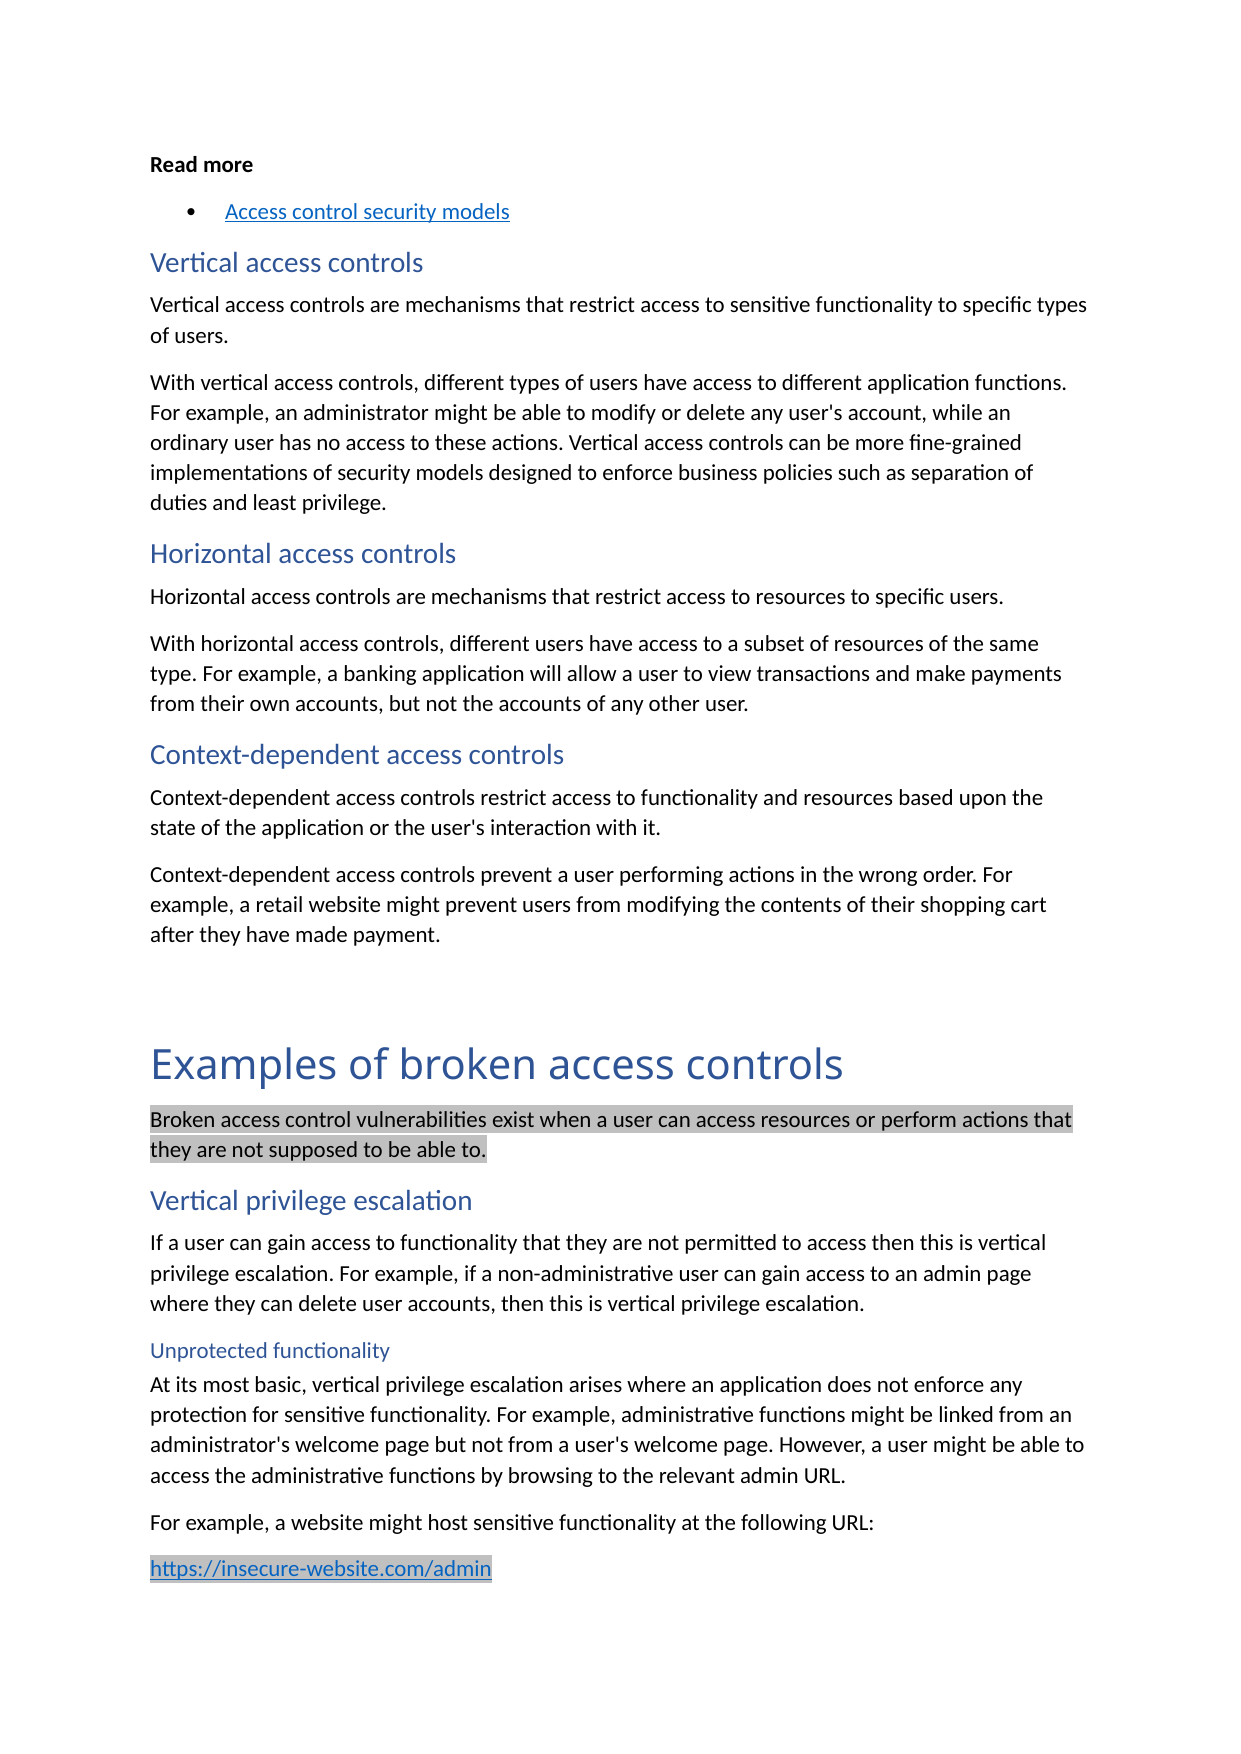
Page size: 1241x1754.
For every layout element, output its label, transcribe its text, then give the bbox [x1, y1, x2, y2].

text https://insecure-website.com/admin [150, 1554, 1090, 1583]
text If a user can gain access to functionality that they are not permitted to access then this is vertical privilege escalation. For example, if a non-administrative user can gain access to an admin page where they can delete user accounts, then this is vertical privilege escalation. [150, 1228, 1090, 1317]
subtitle Horizontal access controls [150, 535, 1090, 571]
text Vertical access controls are mechanisms that restrict access to sensitive functionality to specific types of users. [150, 291, 1090, 349]
text With vertical access controls, different types of users have access to different application functions. For example, an administrator might be able to modify or delete any user's account, while an ordinary user has no access to these actions. Vertical access controls can be more fine-grained implementations of security models designed to enforce business policies such as separation of duties and least privilege. [150, 368, 1090, 516]
text Read more [150, 150, 1090, 178]
subtitle Context-dependent access controls [150, 736, 1090, 772]
text At its most basic, vertical privilege escalation arises where an application does not enforce any protection for sensitive functionality. For example, administrative functions might be linked from an administrator's welcome page but not from a user's welcome page. However, a user might be able to access the administrative functions by browsing to the relevant admin URL. [150, 1370, 1090, 1489]
text Context-dependent access controls restrict access to functionality and resources based upon the state of the application or the user's interaction with it. [150, 783, 1090, 841]
text Horizontal access controls are mechanisms that restrict access to resources to specific users. [150, 582, 1090, 610]
subtitle Vertical access controls [150, 244, 1090, 279]
text Broken access control vulnerabilities exist when a user can access resources or perform actions that they are not supposed to be able to. [150, 1105, 1090, 1163]
subtitle Unprotected functionality [150, 1336, 1090, 1364]
subtitle Examples of broken access controls [150, 1035, 1090, 1092]
list Access control security models [187, 197, 1090, 225]
text Context-dependent access controls prevent a user performing actions in the wrong order. For example, a retail website might prevent users from modifying the contents of their shopping cart after they have made payment. [150, 860, 1090, 948]
text For example, a website might host sensitive functionality at the following URL: [150, 1508, 1090, 1536]
subtitle Vertical privilege escalation [150, 1182, 1090, 1217]
text With horizontal access controls, different users have access to a subset of resources of the same type. For example, a banking application will allow a user to view transactions and make payments from their own accounts, but not the accounts of any other user. [150, 629, 1090, 717]
